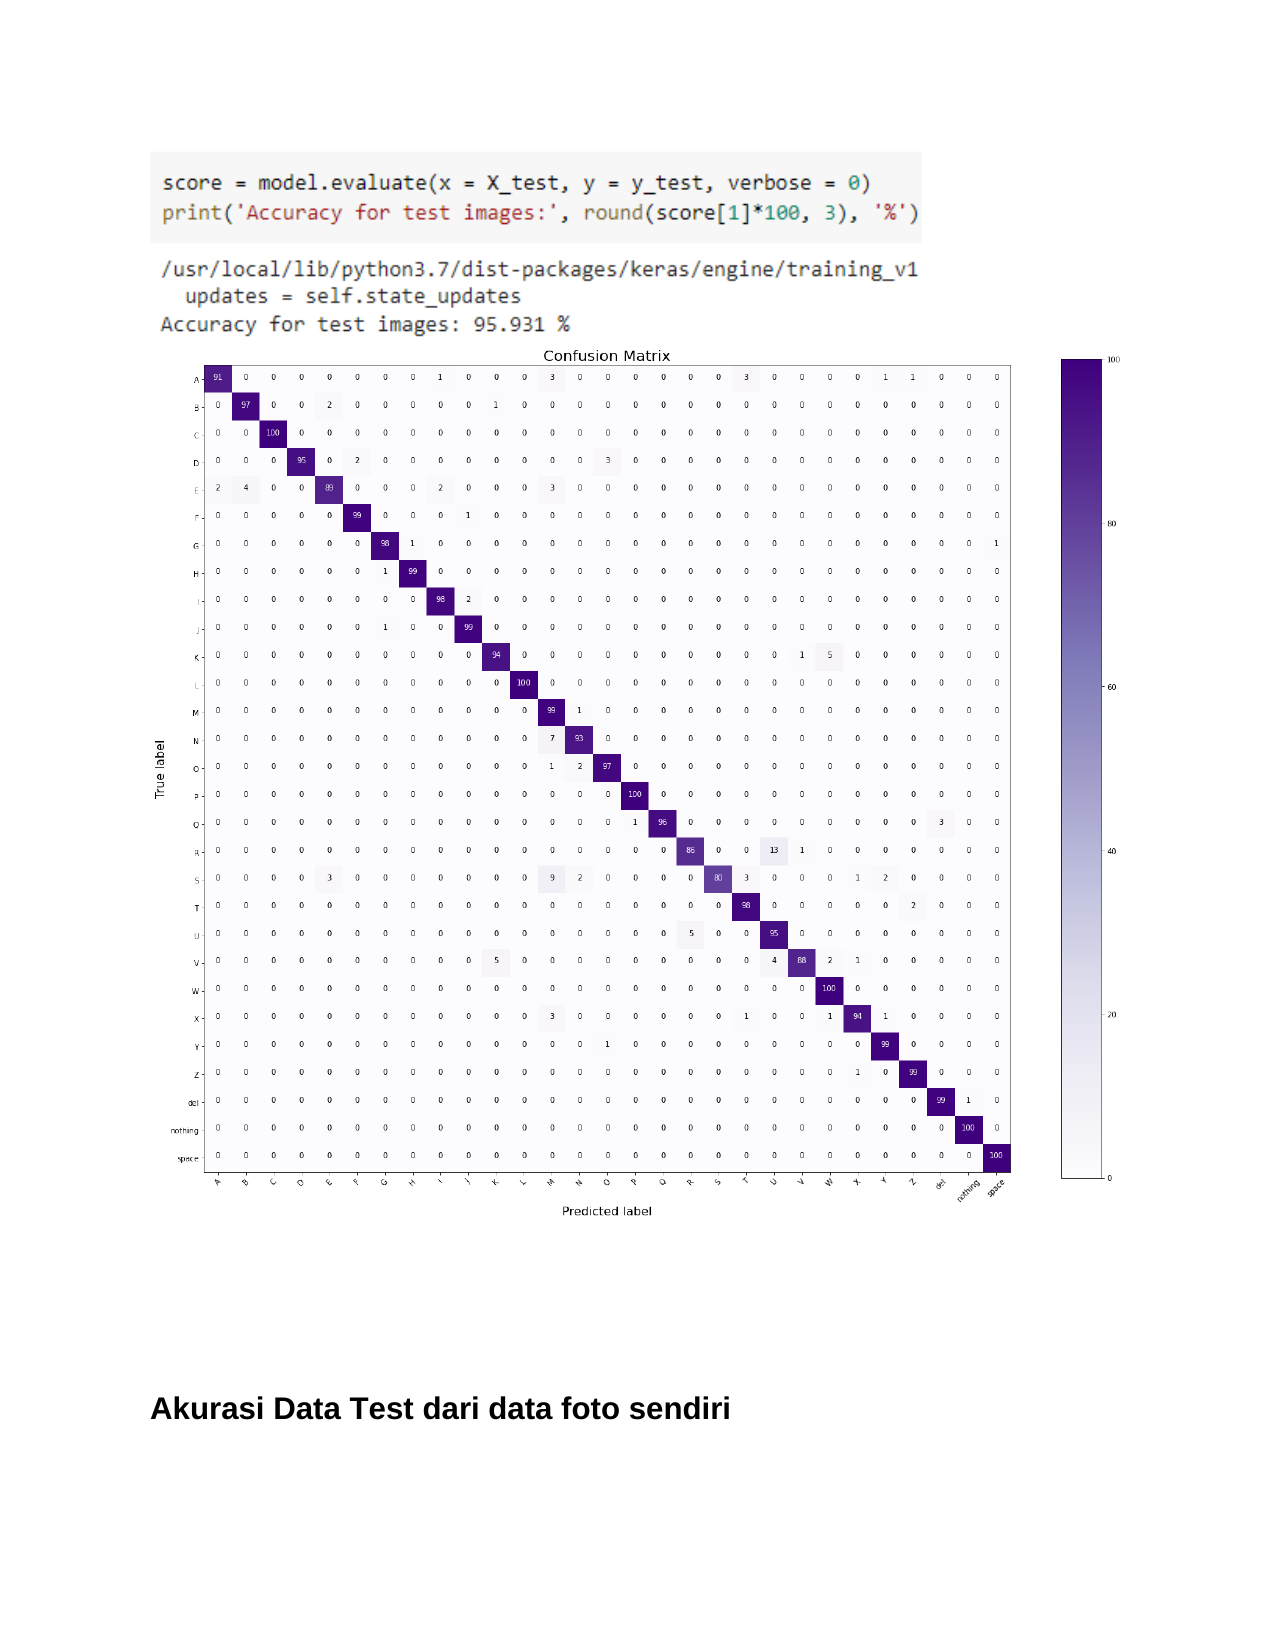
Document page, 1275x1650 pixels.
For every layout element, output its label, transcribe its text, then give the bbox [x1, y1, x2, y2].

picture [150, 344, 1125, 1222]
picture [150, 150, 922, 341]
text Akurasi Data Test dari data foto sendiri [150, 1390, 1125, 1426]
